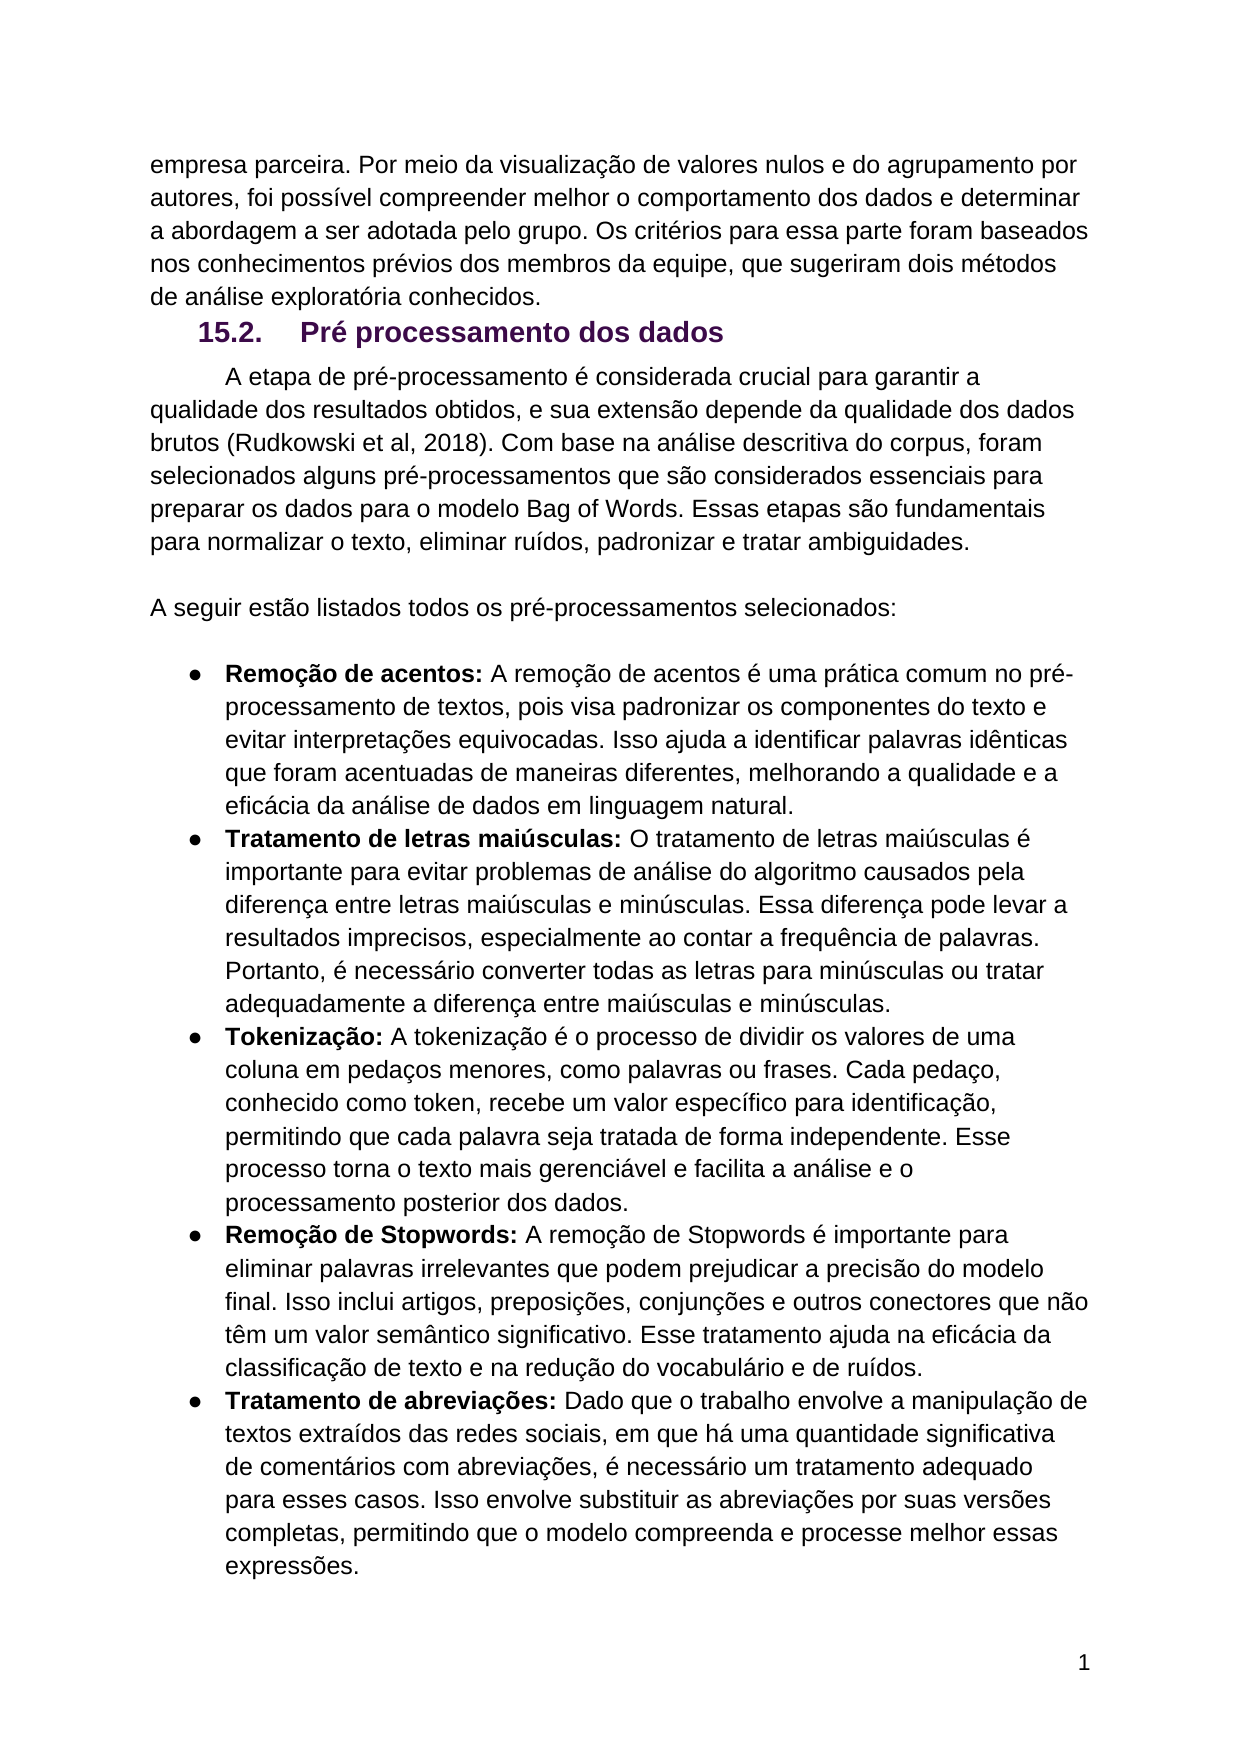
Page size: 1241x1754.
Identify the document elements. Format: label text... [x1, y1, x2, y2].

subtitle Pré processamento dos dados [262, 315, 1090, 349]
list Remoção de Stopwords: A remoção de Stopwords é importante para eliminar palavras irrelevantes que podem prejudicar a precisão do modelo final. Isso inclui artigos, preposições, conjunções e outros conectores que não têm um valor semântico significativo. Esse tratamento ajuda na eficácia da classificação de texto e na redução do vocabulário e de ruídos. [187, 1221, 1090, 1381]
list Tratamento de abreviações: Dado que o trabalho envolve a manipulação de textos extraídos das redes sociais, em que há uma quantidade significativa de comentários com abreviações, é necessário um tratamento adequado para esses casos. Isso envolve substituir as abreviações por suas versões completas, permitindo que o modelo compreenda e processe melhor essas expressões. [187, 1386, 1090, 1579]
text A seguir estão listados todos os pré-processamentos selecionados: [150, 593, 1090, 622]
list Tokenização: A tokenização é o processo de dividir os valores de uma coluna em pedaços menores, como palavras ou frases. Cada pedaço, conhecido como token, recebe um valor específico para identificação, permitindo que cada palavra seja tratada de forma independente. Esse processo torna o texto mais gerenciável e facilita a análise e o processamento posterior dos dados. [187, 1022, 1090, 1216]
list Remoção de acentos: A remoção de acentos é uma prática comum no pré-processamento de textos, pois visa padronizar os componentes do texto e evitar interpretações equivocadas. Isso ajuda a identificar palavras idênticas que foram acentuadas de maneiras diferentes, melhorando a qualidade e a eficácia da análise de dados em linguagem natural. [187, 659, 1090, 820]
text A etapa de pré-processamento é considerada crucial para garantir a qualidade dos resultados obtidos, e sua extensão depende da qualidade dos dados brutos (Rudkowski et al, 2018). Com base na análise descritiva do corpus, foram selecionados alguns pré-processamentos que são considerados essenciais para preparar os dados para o modelo Bag of Words. Essas etapas são fundamentais para normalizar o texto, eliminar ruídos, padronizar e tratar ambiguidades. [150, 362, 1090, 556]
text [150, 150, 1090, 311]
list Tratamento de letras maiúsculas: O tratamento de letras maiúsculas é importante para evitar problemas de análise do algoritmo causados pela diferença entre letras maiúsculas e minúsculas. Essa diferença pode levar a resultados imprecisos, especialmente ao contar a frequência de palavras. Portanto, é necessário converter todas as letras para minúsculas ou tratar adequadamente a diferença entre maiúsculas e minúsculas. [187, 824, 1090, 1018]
